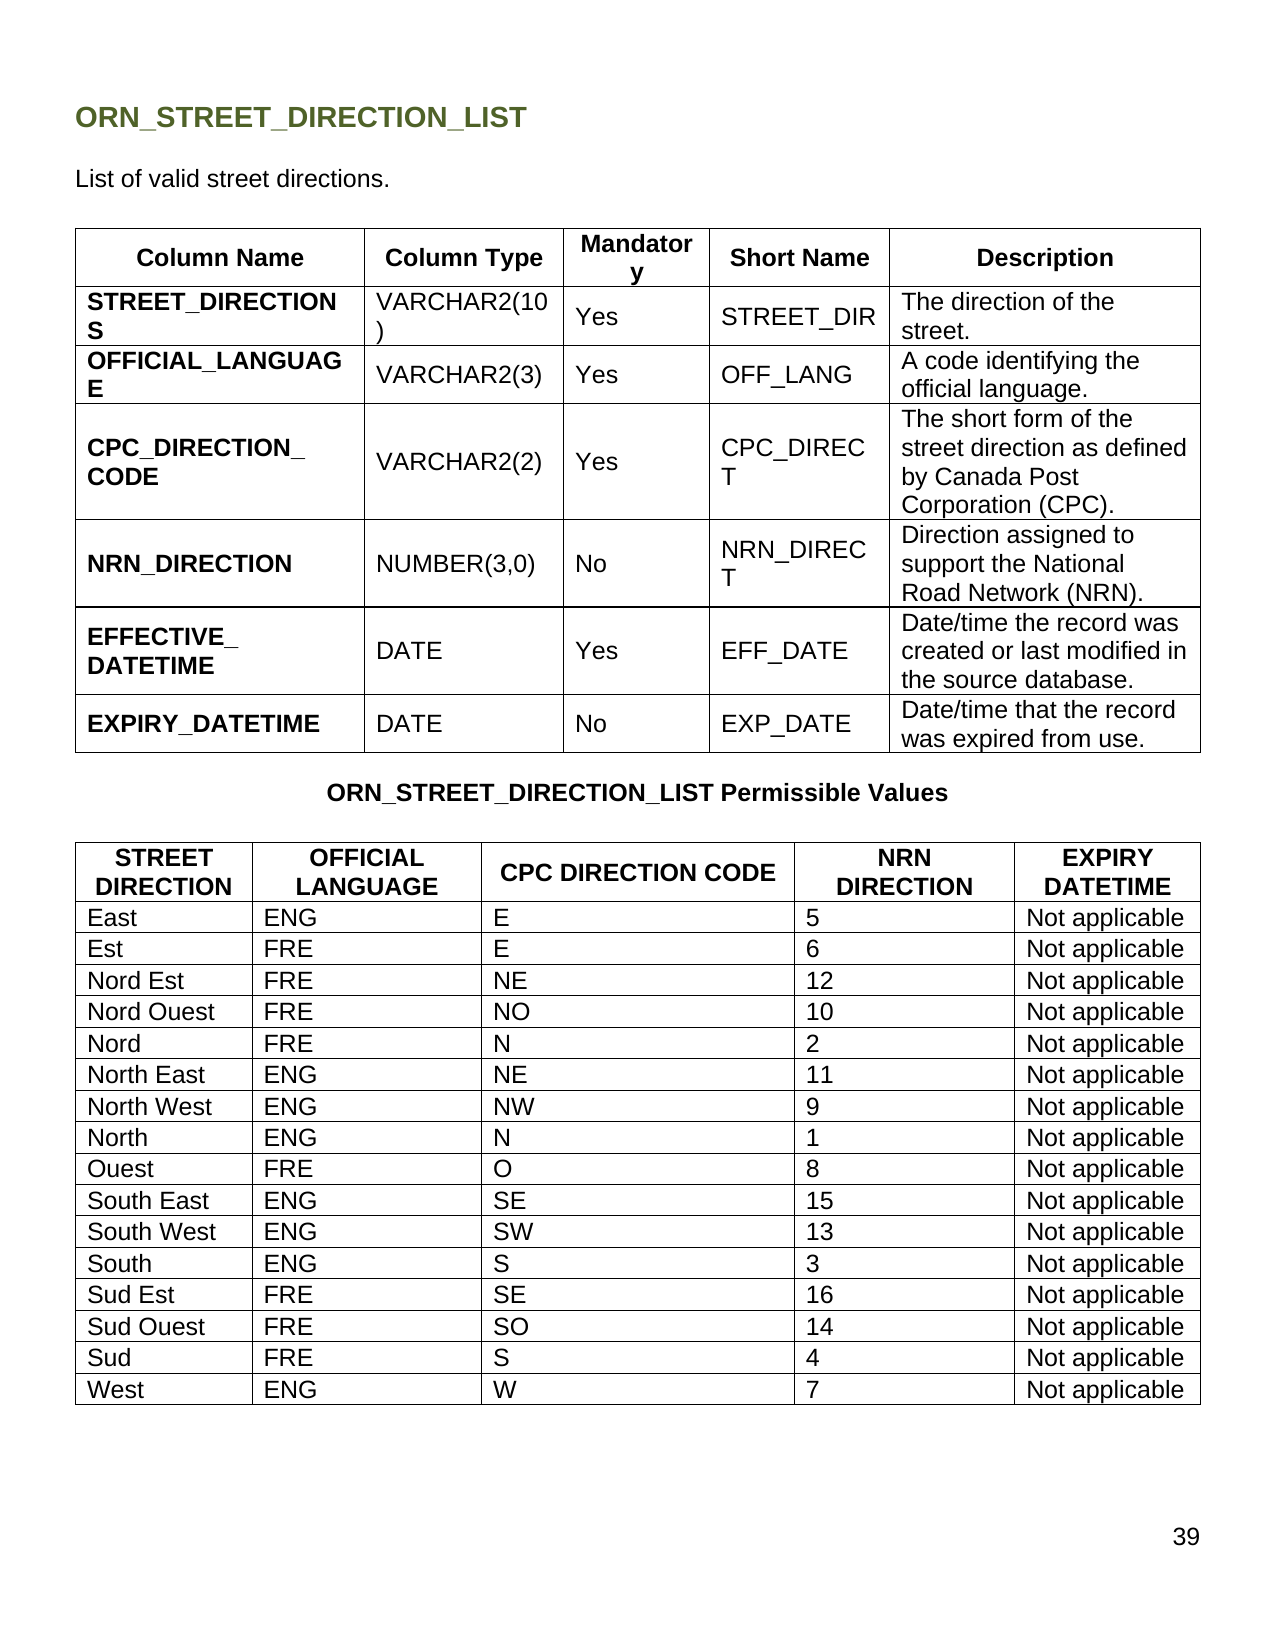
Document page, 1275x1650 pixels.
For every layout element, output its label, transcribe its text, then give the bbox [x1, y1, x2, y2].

table_header Column Name [76, 229, 364, 286]
table_cell S [482, 1248, 794, 1278]
table_cell FRE [253, 1279, 481, 1310]
text ORN_STREET_DIRECTION_LIST Permissible Values [75, 778, 1200, 807]
table_cell NE [482, 1059, 794, 1089]
table_cell Not applicable [1015, 1185, 1200, 1215]
table_cell FRE [253, 965, 481, 995]
table_cell 2 [795, 1028, 1014, 1058]
table_cell 7 [795, 1374, 1014, 1404]
table_cell Not applicable [1015, 1216, 1200, 1247]
table_cell North West [76, 1091, 252, 1121]
table_header EXPIRY DATETIME [1015, 843, 1200, 901]
table_cell 10 [795, 996, 1014, 1027]
table_cell 13 [795, 1216, 1014, 1247]
table_cell VARCHAR2(2) [365, 404, 563, 519]
table_cell Not applicable [1015, 965, 1200, 995]
table_cell ENG [253, 1374, 481, 1404]
table_cell FRE [253, 1311, 481, 1341]
table_cell Not applicable [1015, 1122, 1200, 1152]
table_cell ENG [253, 1091, 481, 1121]
table_cell Sud [76, 1342, 252, 1373]
table_cell NO [482, 996, 794, 1027]
table_cell DATE [365, 695, 563, 752]
table_cell Direction assigned to support the National Road Network (NRN). [890, 520, 1200, 606]
table_cell South West [76, 1216, 252, 1247]
table_cell Not applicable [1015, 902, 1200, 932]
table_header STREET DIRECTION [76, 843, 252, 901]
table_cell Yes [564, 404, 709, 519]
table_cell Est [76, 933, 252, 964]
table_cell EXP_DATE [710, 695, 889, 752]
table_cell Not applicable [1015, 1248, 1200, 1278]
table_cell SE [482, 1185, 794, 1215]
table_cell OFFICIAL_LANGUAGE [76, 346, 364, 403]
table_cell FRE [253, 933, 481, 964]
table_header OFFICIAL LANGUAGE [253, 843, 481, 901]
table_cell 5 [795, 902, 1014, 932]
table_cell VARCHAR2(3) [365, 346, 563, 403]
table_cell 6 [795, 933, 1014, 964]
table_header Description [890, 229, 1200, 286]
table_cell EFF_DATE [710, 608, 889, 694]
table_cell OFF_LANG [710, 346, 889, 403]
table_cell W [482, 1374, 794, 1404]
table_cell 14 [795, 1311, 1014, 1341]
table_cell Not applicable [1015, 1154, 1200, 1184]
table_cell The direction of the street. [890, 287, 1200, 344]
table_cell East [76, 902, 252, 932]
table_cell Nord Ouest [76, 996, 252, 1027]
table_cell 3 [795, 1248, 1014, 1278]
table_cell Date/time that the record was expired from use. [890, 695, 1200, 752]
table_cell S [482, 1342, 794, 1373]
table_cell A code identifying the official language. [890, 346, 1200, 403]
table_cell CPC_DIRECTION_ CODE [76, 404, 364, 519]
table_cell 15 [795, 1185, 1014, 1215]
table_cell NUMBER(3,0) [365, 520, 563, 606]
table_header CPC DIRECTION CODE [482, 843, 794, 901]
table_cell DATE [365, 608, 563, 694]
table_cell E [482, 933, 794, 964]
table_cell Nord Est [76, 965, 252, 995]
table_cell ENG [253, 1122, 481, 1152]
table_cell Not applicable [1015, 1059, 1200, 1089]
table_cell No [564, 695, 709, 752]
table_cell The short form of the street direction as defined by Canada Post Corporation (CPC). [890, 404, 1200, 519]
table_cell Date/time the record was created or last modified in the source database. [890, 608, 1200, 694]
table_cell E [482, 902, 794, 932]
table_cell N [482, 1122, 794, 1152]
table_cell Sud Est [76, 1279, 252, 1310]
table_cell Ouest [76, 1154, 252, 1184]
table_cell Not applicable [1015, 1374, 1200, 1404]
table_cell Not applicable [1015, 996, 1200, 1027]
table_cell SW [482, 1216, 794, 1247]
table_cell FRE [253, 1342, 481, 1373]
table_cell FRE [253, 1028, 481, 1058]
text List of valid street directions. [75, 163, 1200, 192]
table_cell FRE [253, 1154, 481, 1184]
table_cell North [76, 1122, 252, 1152]
table_cell SE [482, 1279, 794, 1310]
table_header NRN DIRECTION [795, 843, 1014, 901]
table_cell NE [482, 965, 794, 995]
table_cell 4 [795, 1342, 1014, 1373]
table_cell N [482, 1028, 794, 1058]
table_cell ENG [253, 1059, 481, 1089]
table_cell ENG [253, 1185, 481, 1215]
table_cell 11 [795, 1059, 1014, 1089]
table_cell Yes [564, 346, 709, 403]
table_cell ENG [253, 1248, 481, 1278]
table_cell SO [482, 1311, 794, 1341]
table_cell STREET_DIR [710, 287, 889, 344]
table_cell NW [482, 1091, 794, 1121]
table_cell Not applicable [1015, 1342, 1200, 1373]
table_cell 9 [795, 1091, 1014, 1121]
table_cell EFFECTIVE_ DATETIME [76, 608, 364, 694]
table_cell ENG [253, 902, 481, 932]
table_cell Sud Ouest [76, 1311, 252, 1341]
table_cell Yes [564, 608, 709, 694]
table_cell EXPIRY_DATETIME [76, 695, 364, 752]
table_cell Nord [76, 1028, 252, 1058]
table_cell NRN_DIRECT [710, 520, 889, 606]
table_cell NRN_DIRECTION [76, 520, 364, 606]
table_cell ENG [253, 1216, 481, 1247]
table_cell Not applicable [1015, 1311, 1200, 1341]
table_cell CPC_DIRECT [710, 404, 889, 519]
table_cell 16 [795, 1279, 1014, 1310]
subtitle ORN_STREET_DIRECTION_LIST [75, 100, 1200, 133]
table_cell South [76, 1248, 252, 1278]
table_header Column Type [365, 229, 563, 286]
table_cell No [564, 520, 709, 606]
table_cell West [76, 1374, 252, 1404]
table_cell North East [76, 1059, 252, 1089]
table_cell Not applicable [1015, 1279, 1200, 1310]
table_cell Not applicable [1015, 933, 1200, 964]
table_cell VARCHAR2(10) [365, 287, 563, 344]
table_cell O [482, 1154, 794, 1184]
table_cell 12 [795, 965, 1014, 995]
table_cell South East [76, 1185, 252, 1215]
table_header Short Name [710, 229, 889, 286]
table_cell 1 [795, 1122, 1014, 1152]
table_cell Not applicable [1015, 1091, 1200, 1121]
table_cell STREET_DIRECTIONS [76, 287, 364, 344]
table_cell FRE [253, 996, 481, 1027]
table_header Mandatory [564, 229, 709, 286]
table_cell Yes [564, 287, 709, 344]
table_cell Not applicable [1015, 1028, 1200, 1058]
table_cell 8 [795, 1154, 1014, 1184]
